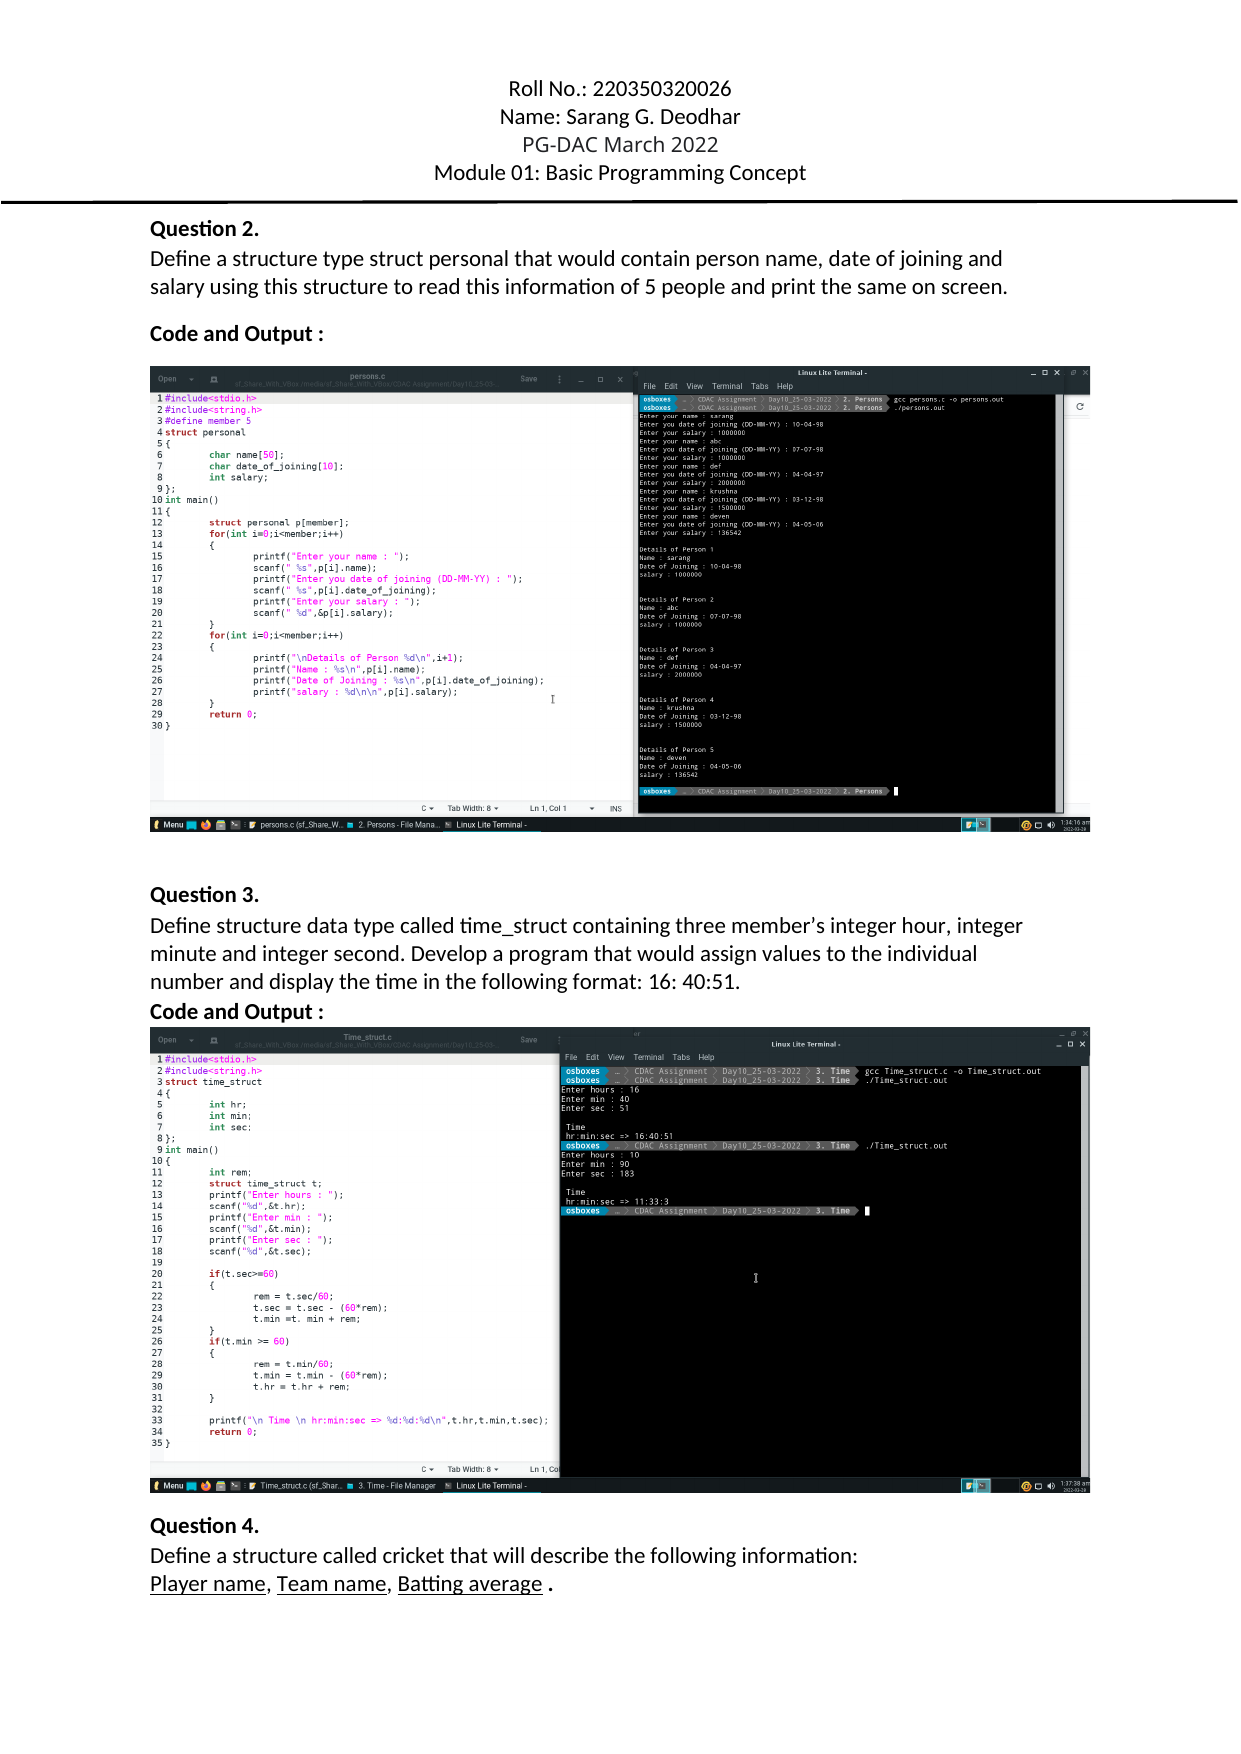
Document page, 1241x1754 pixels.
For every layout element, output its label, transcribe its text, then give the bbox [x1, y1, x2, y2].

text salary using this structure to read this information of 5 people and print the same on screen. [150, 272, 1090, 301]
text Player name, Team name, Batting average . [150, 1569, 1090, 1597]
text Code and Output : [150, 319, 1090, 347]
text number and display the time in the following format: 16: 40:51. [150, 967, 1090, 995]
text Question 3. [150, 881, 1090, 908]
text Define a structure called cricket that will describe the following information: [150, 1541, 1090, 1569]
picture [150, 1027, 1091, 1493]
text Define structure data type called time_struct containing three member’s integer hour, integer [150, 911, 1090, 939]
text Define a structure type struct personal that would contain person name, date of joining and [150, 244, 1090, 272]
text minute and integer second. Develop a program that would assign values to the individual [150, 939, 1090, 967]
text Question 4. [150, 1511, 1090, 1539]
text Code and Output : [150, 997, 1090, 1025]
text Question 2. [150, 214, 1090, 242]
picture [150, 366, 1091, 832]
